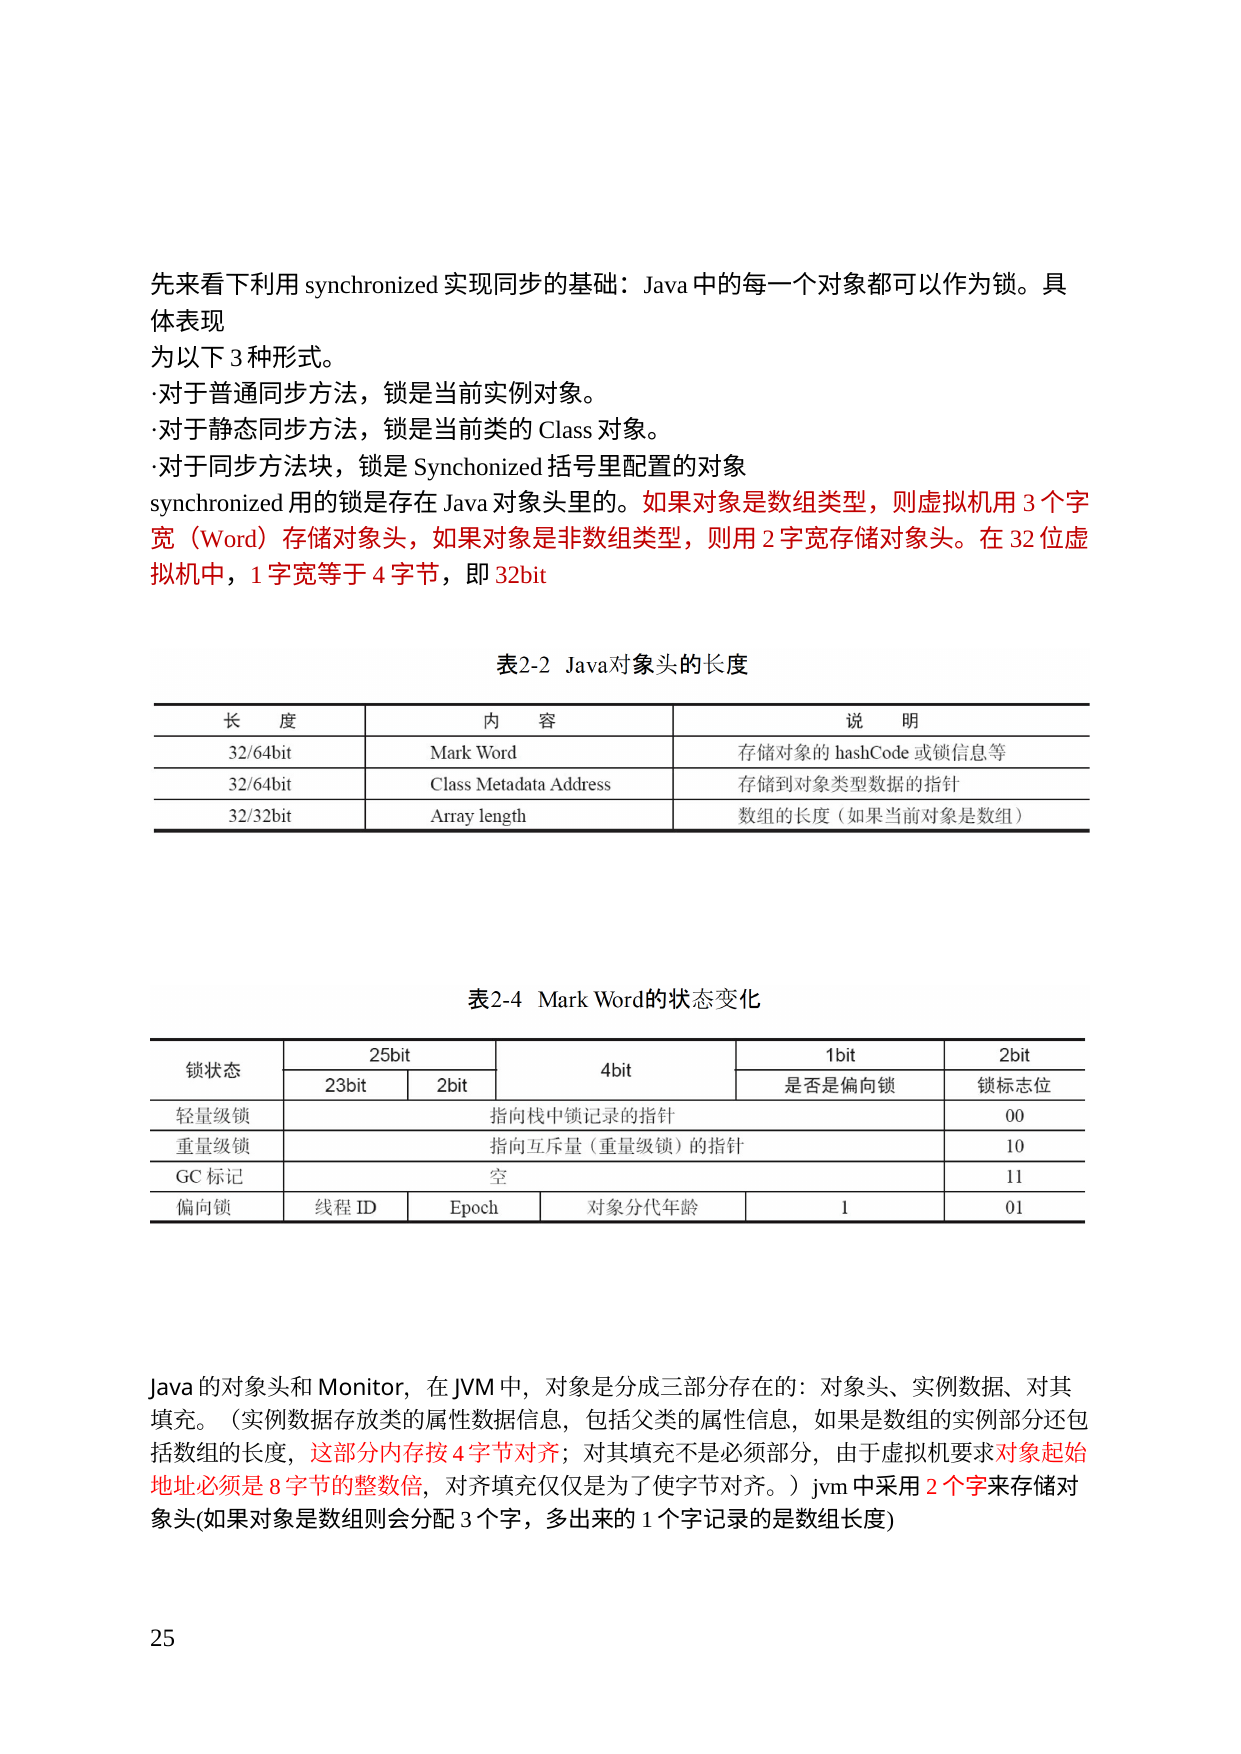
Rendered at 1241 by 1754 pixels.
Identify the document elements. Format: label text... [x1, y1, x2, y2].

text 为以下3种形式。 [150, 337, 1090, 374]
text ·对于同步方法块，锁是Synchonized括号里配置的对象 [150, 446, 1090, 482]
text Java的对象头和Monitor，在JVM中，对象是分成三部分存在的：对象头、实例数据、对其填充。（实例数据存放类的属性数据信息，包括父类的属性信息，如果是数组的实例部分还包括数组的长度，这部分内存按4字节对齐；对其填充不是必须部分，由于虚拟机要求对象起始地址必须是8字节的整数倍，对齐填充仅仅是为了使字节对齐。）jvm中采用2个字来存储对象头(如果对象是数组则会分配3个字，多出来的1个字记录的是数组长度) [150, 1368, 1090, 1534]
text 先来看下利用synchronized实现同步的基础：Java中的每一个对象都可以作为锁。具体表现 [150, 265, 1090, 337]
text ·对于普通同步方法，锁是当前实例对象。 [150, 374, 1090, 410]
text ·对于静态同步方法，锁是当前类的Class对象。 [150, 410, 1090, 446]
text synchronized用的锁是存在Java对象头里的。如果对象是数组类型，则虚拟机用3个字宽（Word）存储对象头，如果对象是非数组类型，则用2字宽存储对象头。在32位虚拟机中，1字宽等于4字节，即32bit [150, 482, 1090, 591]
picture [150, 985, 1090, 1225]
picture [150, 648, 1090, 836]
